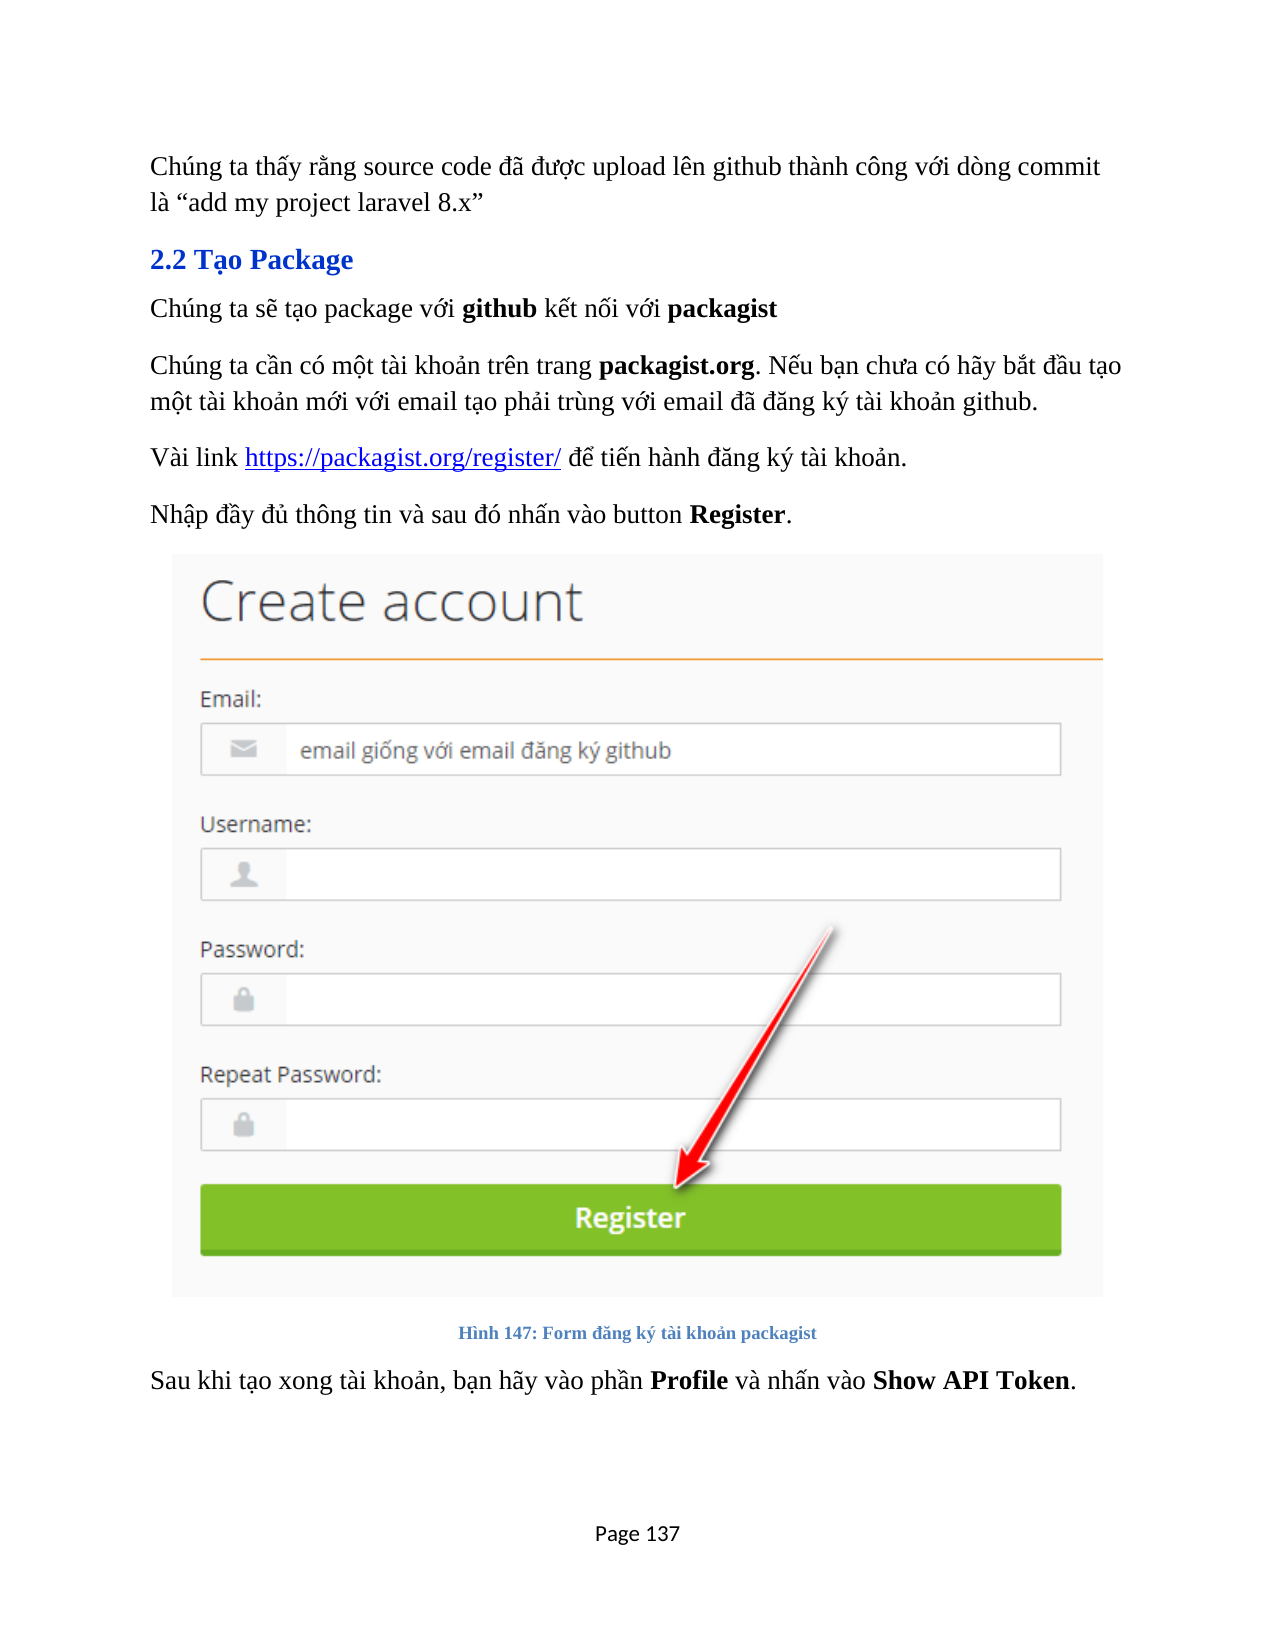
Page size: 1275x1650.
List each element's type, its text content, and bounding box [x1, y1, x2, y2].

text Chúng ta cần có một tài khoản trên trang packagist.org. Nếu bạn chưa có hãy bắt đầu tạo một tài khoản mới với email tạo phải trùng với email đã đăng ký tài khoản github. [150, 349, 1125, 416]
text Vài link https://packagist.org/register/ để tiến hành đăng ký tài khoản. [150, 441, 1125, 473]
text Chúng ta thấy rằng source code đã được upload lên github thành công với dòng commit là “add my project laravel 8.x” [150, 150, 1125, 217]
text Hình 147: Form đăng ký tài khoản packagist [150, 1322, 1125, 1343]
text 2.2 Tạo Package [150, 242, 1125, 276]
picture [172, 554, 1103, 1297]
text Chúng ta sẽ tạo package với github kết nối với packagist [150, 293, 1125, 324]
text Nhập đầy đủ thông tin và sau đó nhấn vào button Register. [150, 498, 1125, 529]
text Sau khi tạo xong tài khoản, bạn hãy vào phần Profile và nhấn vào Show API Token. [150, 1364, 1125, 1395]
